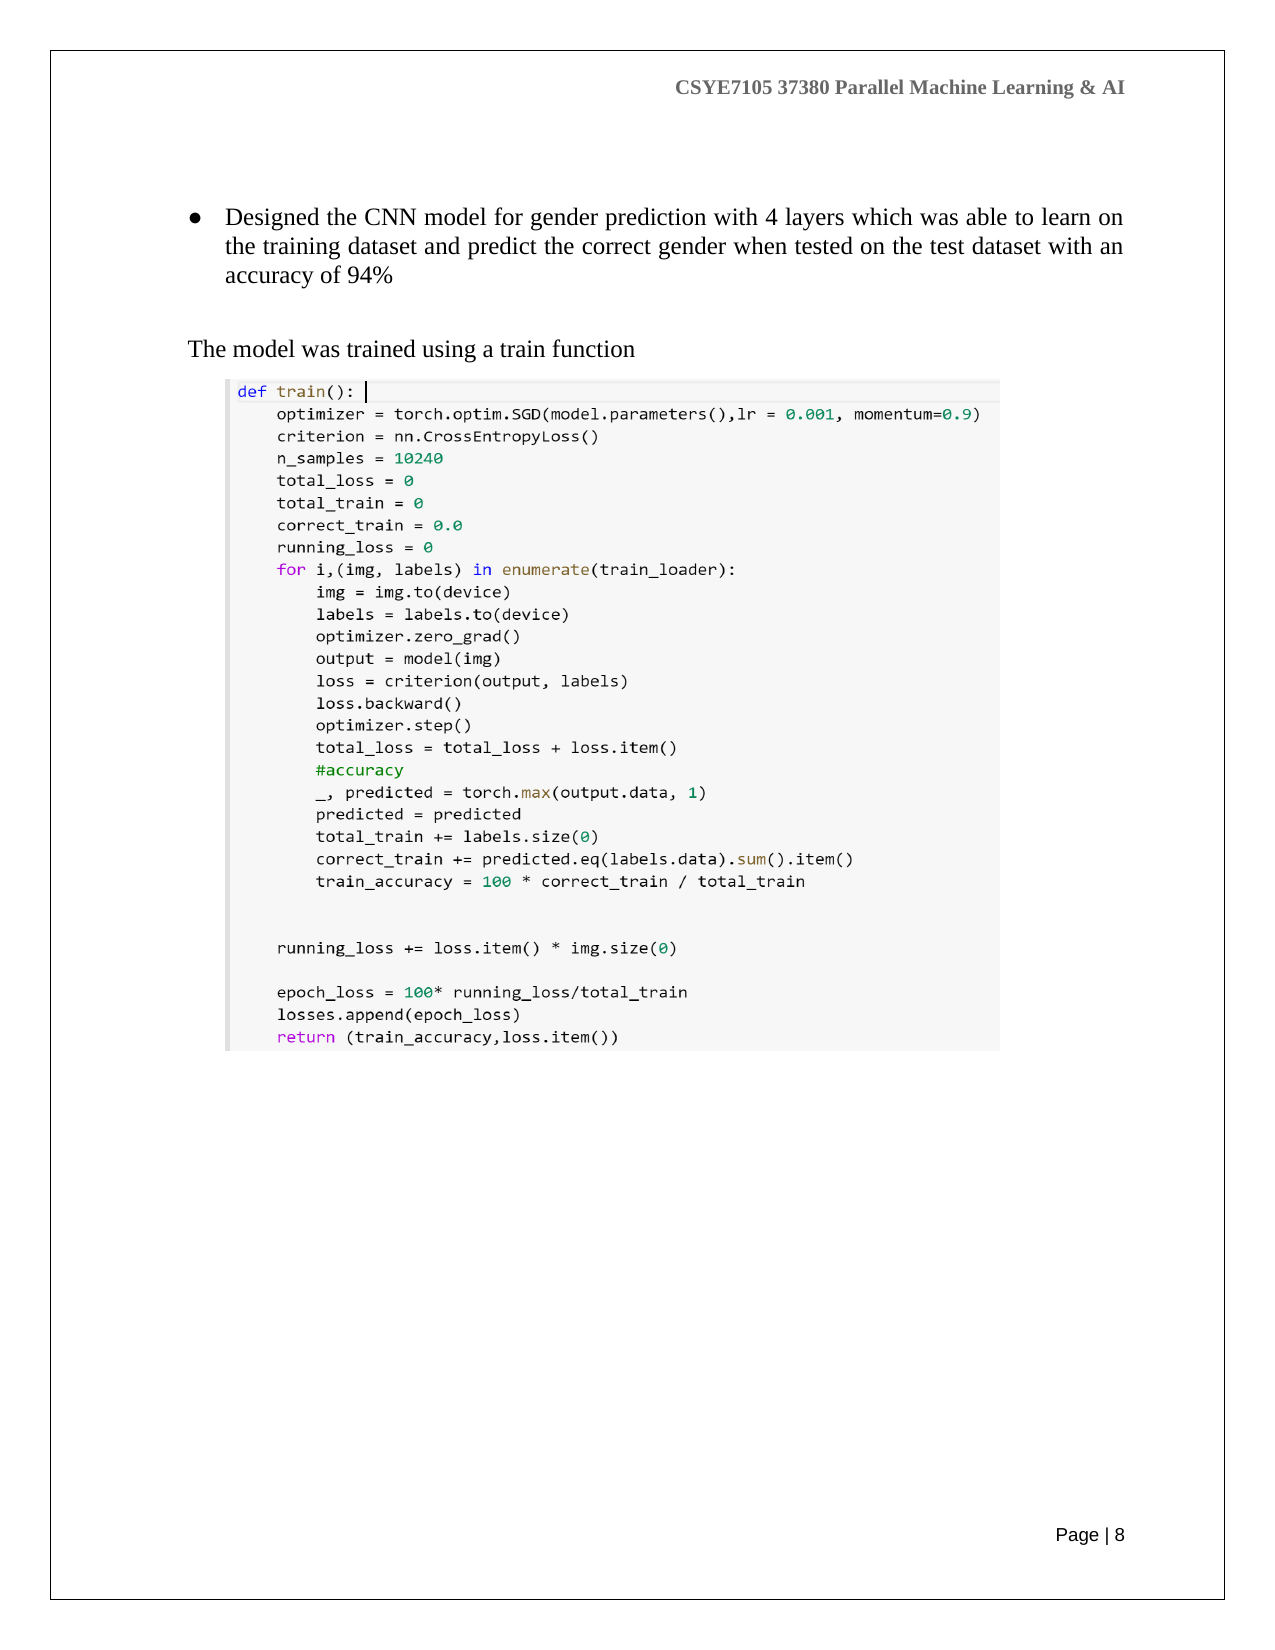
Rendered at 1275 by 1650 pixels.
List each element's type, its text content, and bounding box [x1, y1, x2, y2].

text The model was trained using a train function [187, 334, 1125, 363]
picture [225, 379, 1001, 1051]
list Designed the CNN model for gender prediction with 4 layers which was able to learn on the training dataset and predict the correct gender when tested on the test dataset with an accuracy of 94% [187, 202, 1125, 288]
